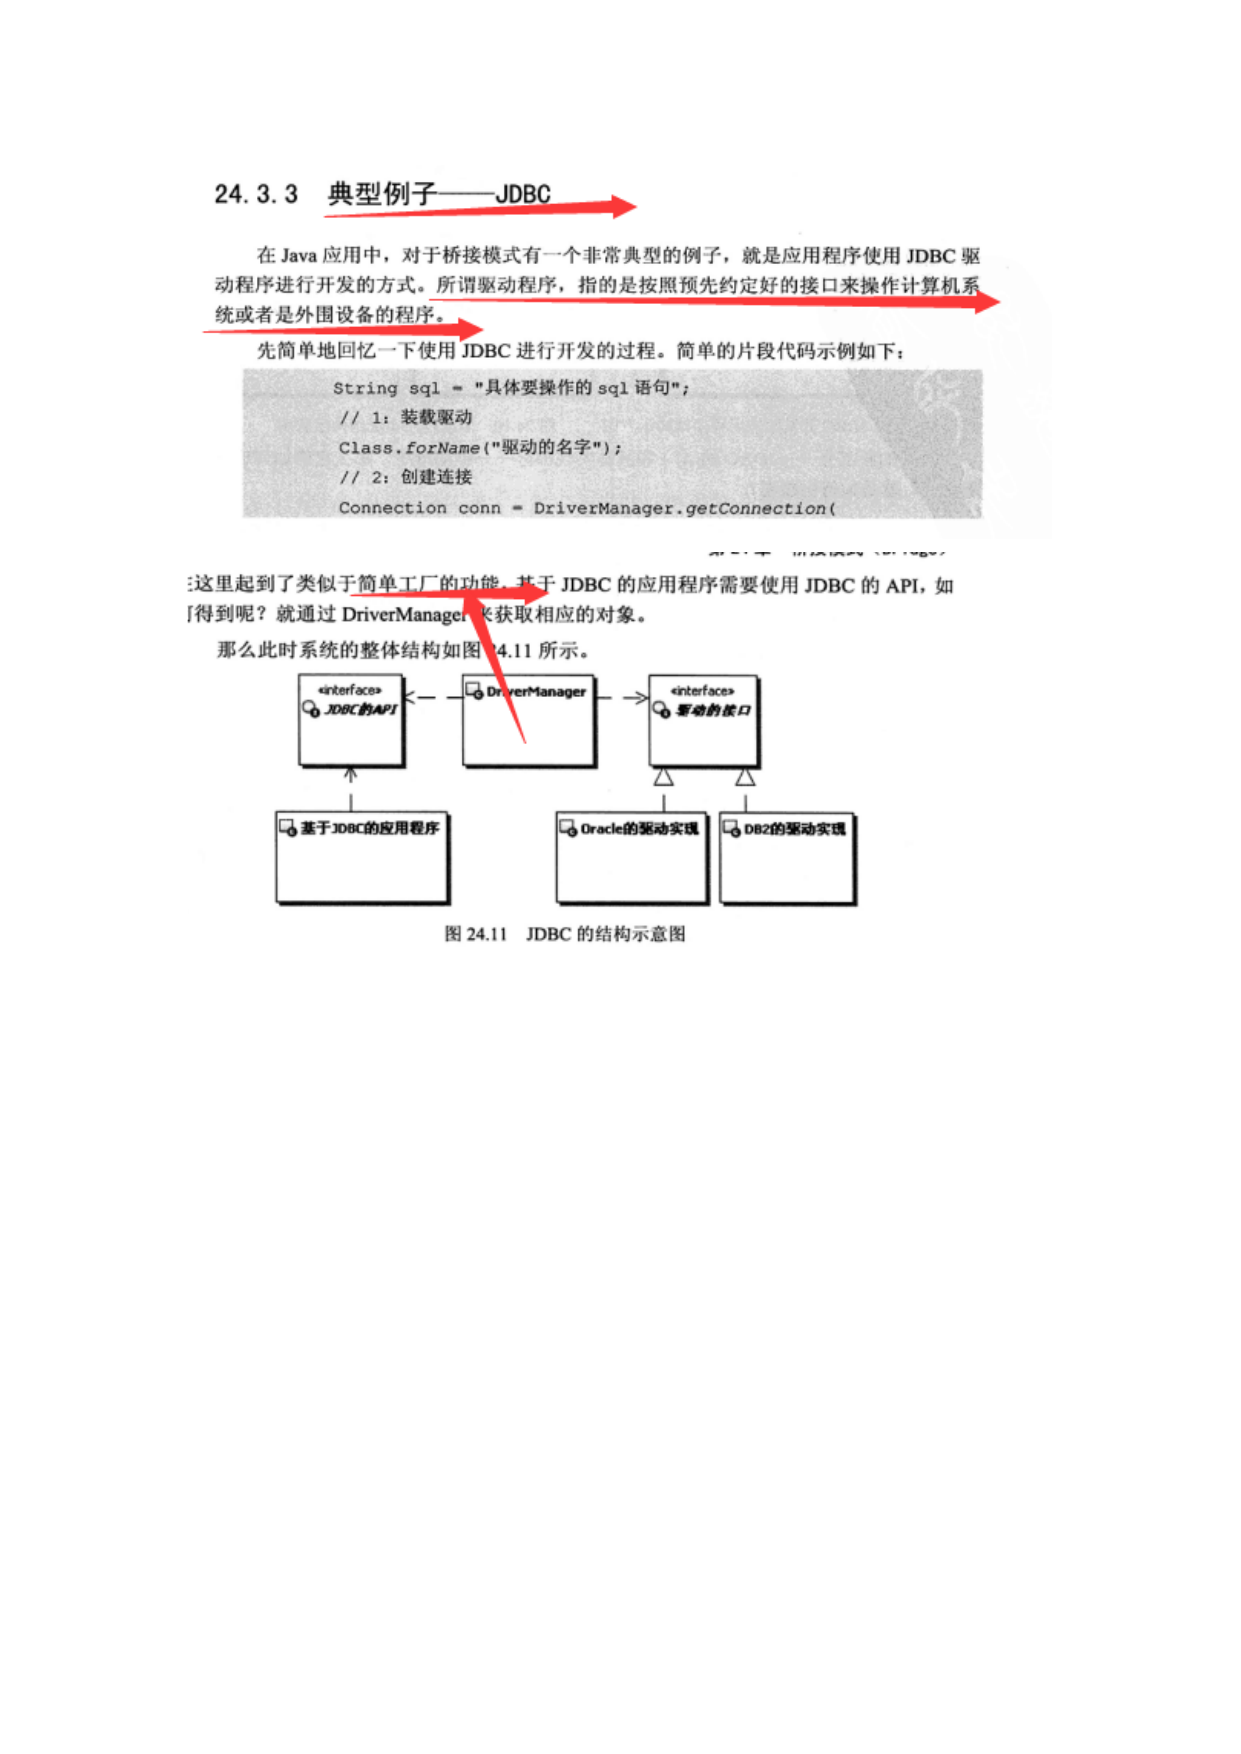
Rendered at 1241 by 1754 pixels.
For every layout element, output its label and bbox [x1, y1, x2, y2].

picture [187, 552, 957, 951]
picture [187, 162, 1052, 539]
